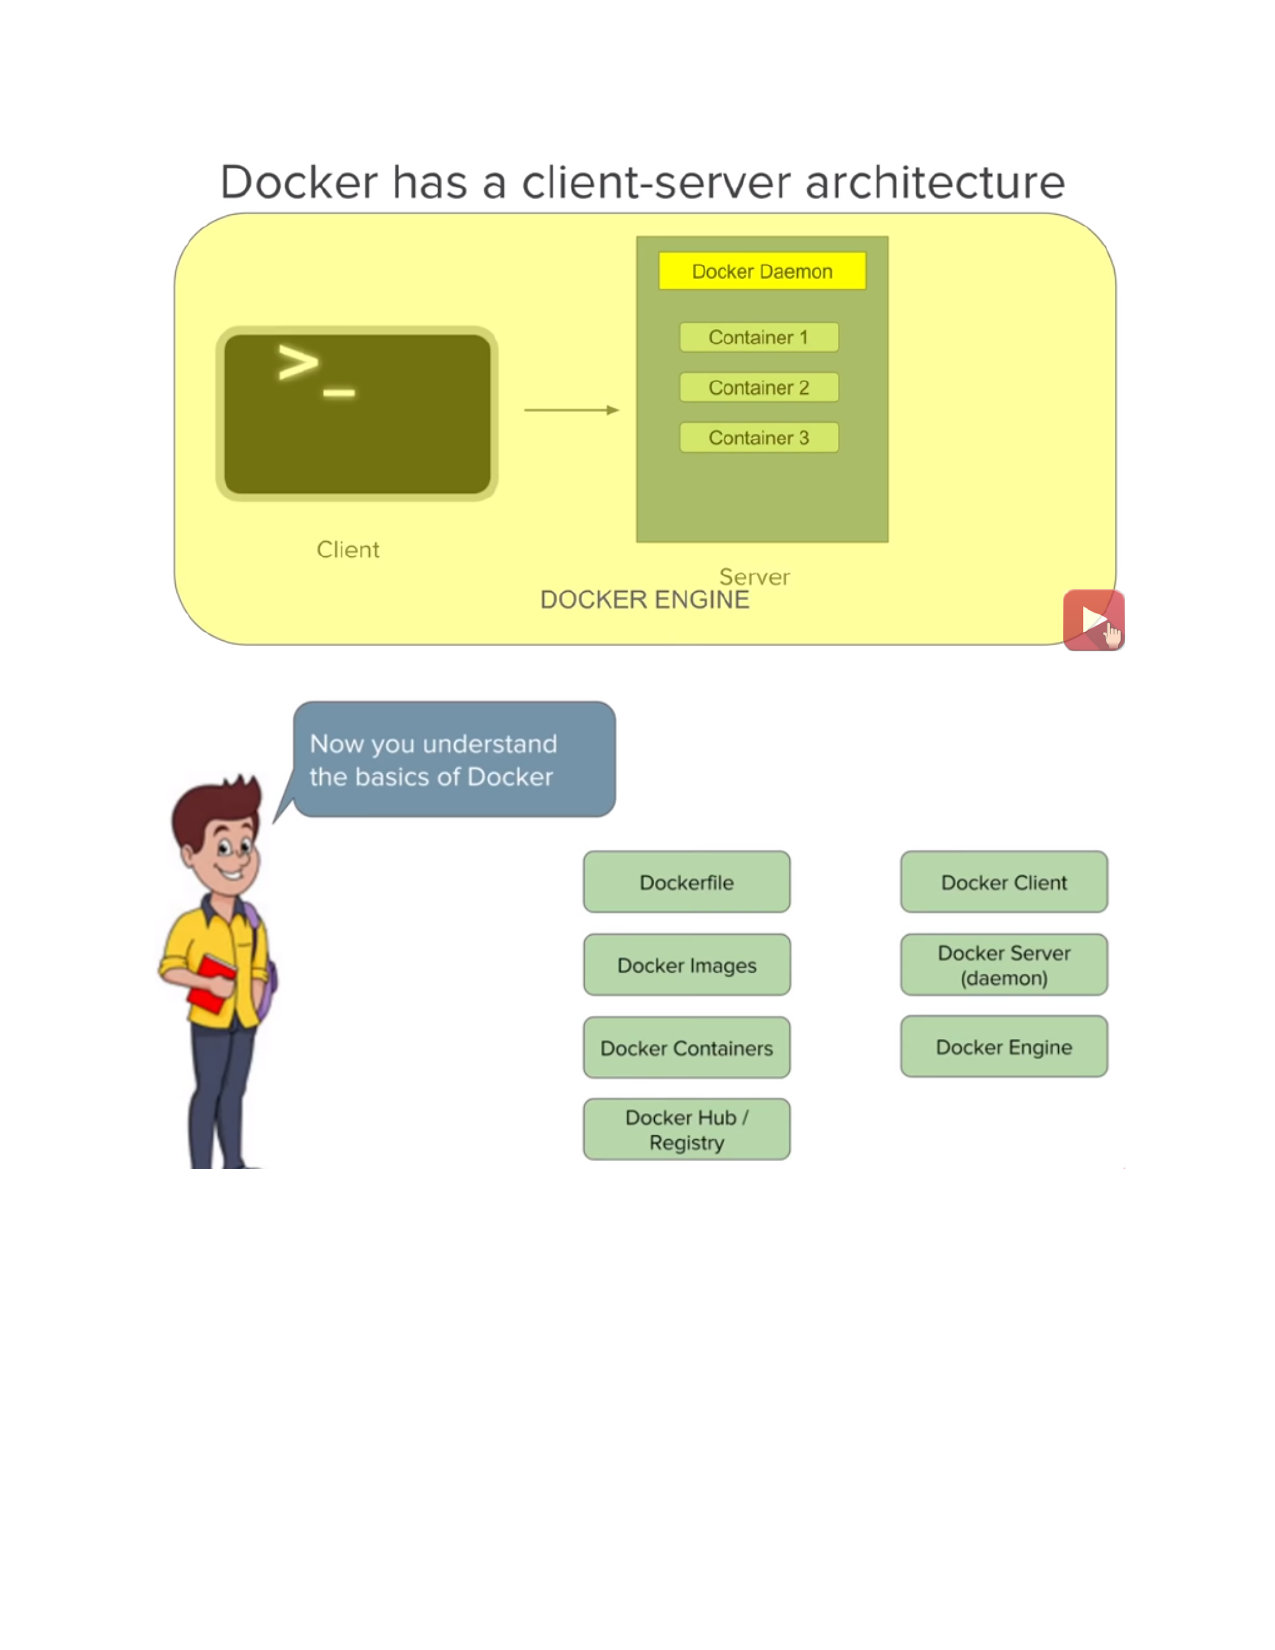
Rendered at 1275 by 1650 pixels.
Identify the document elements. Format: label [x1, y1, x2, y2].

picture [150, 150, 1125, 652]
picture [150, 677, 1125, 1169]
